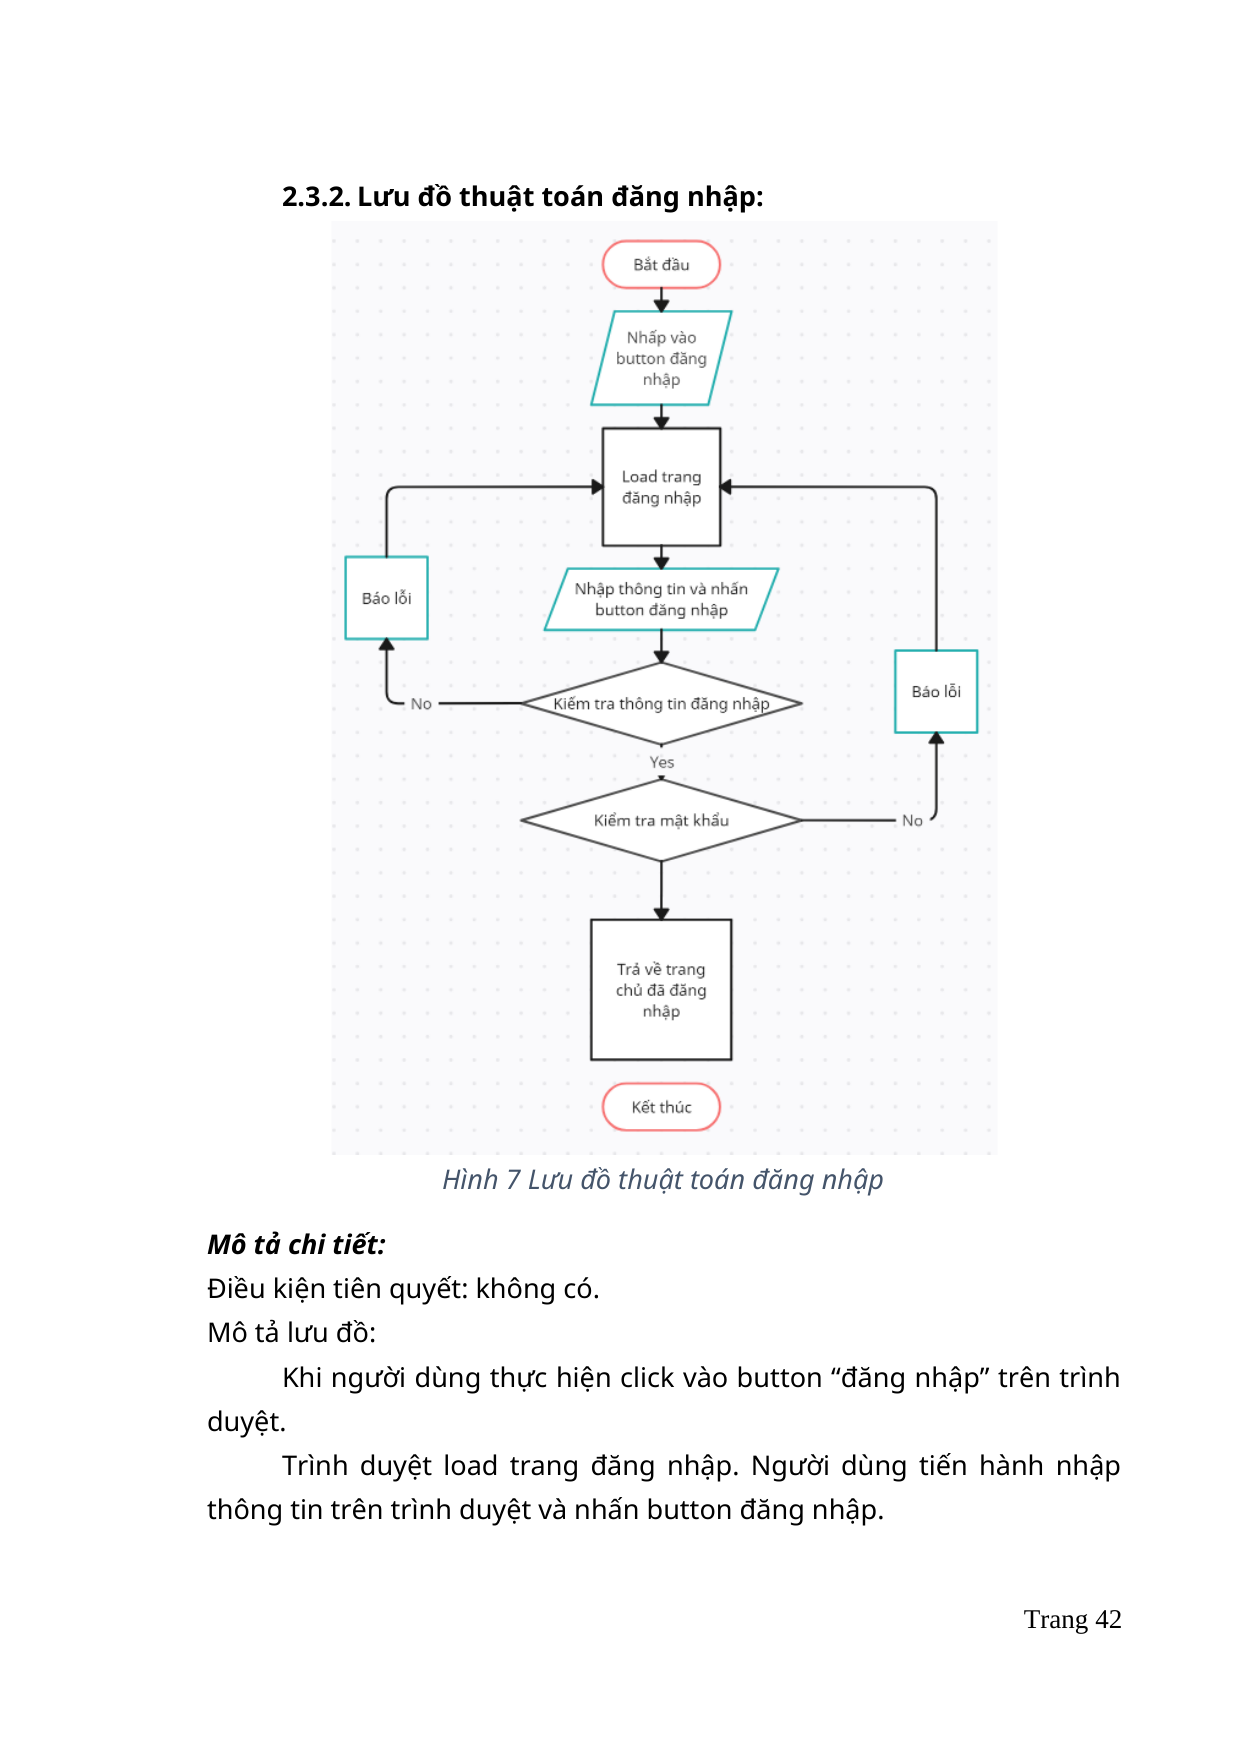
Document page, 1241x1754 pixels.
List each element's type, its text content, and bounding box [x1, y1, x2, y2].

text Điều kiện tiên quyết: không có. [207, 1270, 1122, 1307]
text Mô tả chi tiết: [207, 1226, 1122, 1262]
text Mô tả lưu đồ: [207, 1314, 1122, 1351]
subtitle Lưu đồ thuật toán đăng nhập: [282, 177, 1122, 214]
text Trình duyệt load trang đăng nhập. Người dùng tiến hành nhập thông tin trên trình duyệt và nhấn button đăng nhập. [207, 1446, 1122, 1527]
picture [331, 221, 998, 1155]
text Hình 7 Lưu đồ thuật toán đăng nhập [207, 1161, 1122, 1197]
text Khi người dùng thực hiện click vào button “đăng nhập” trên trình duyệt. [207, 1358, 1122, 1439]
